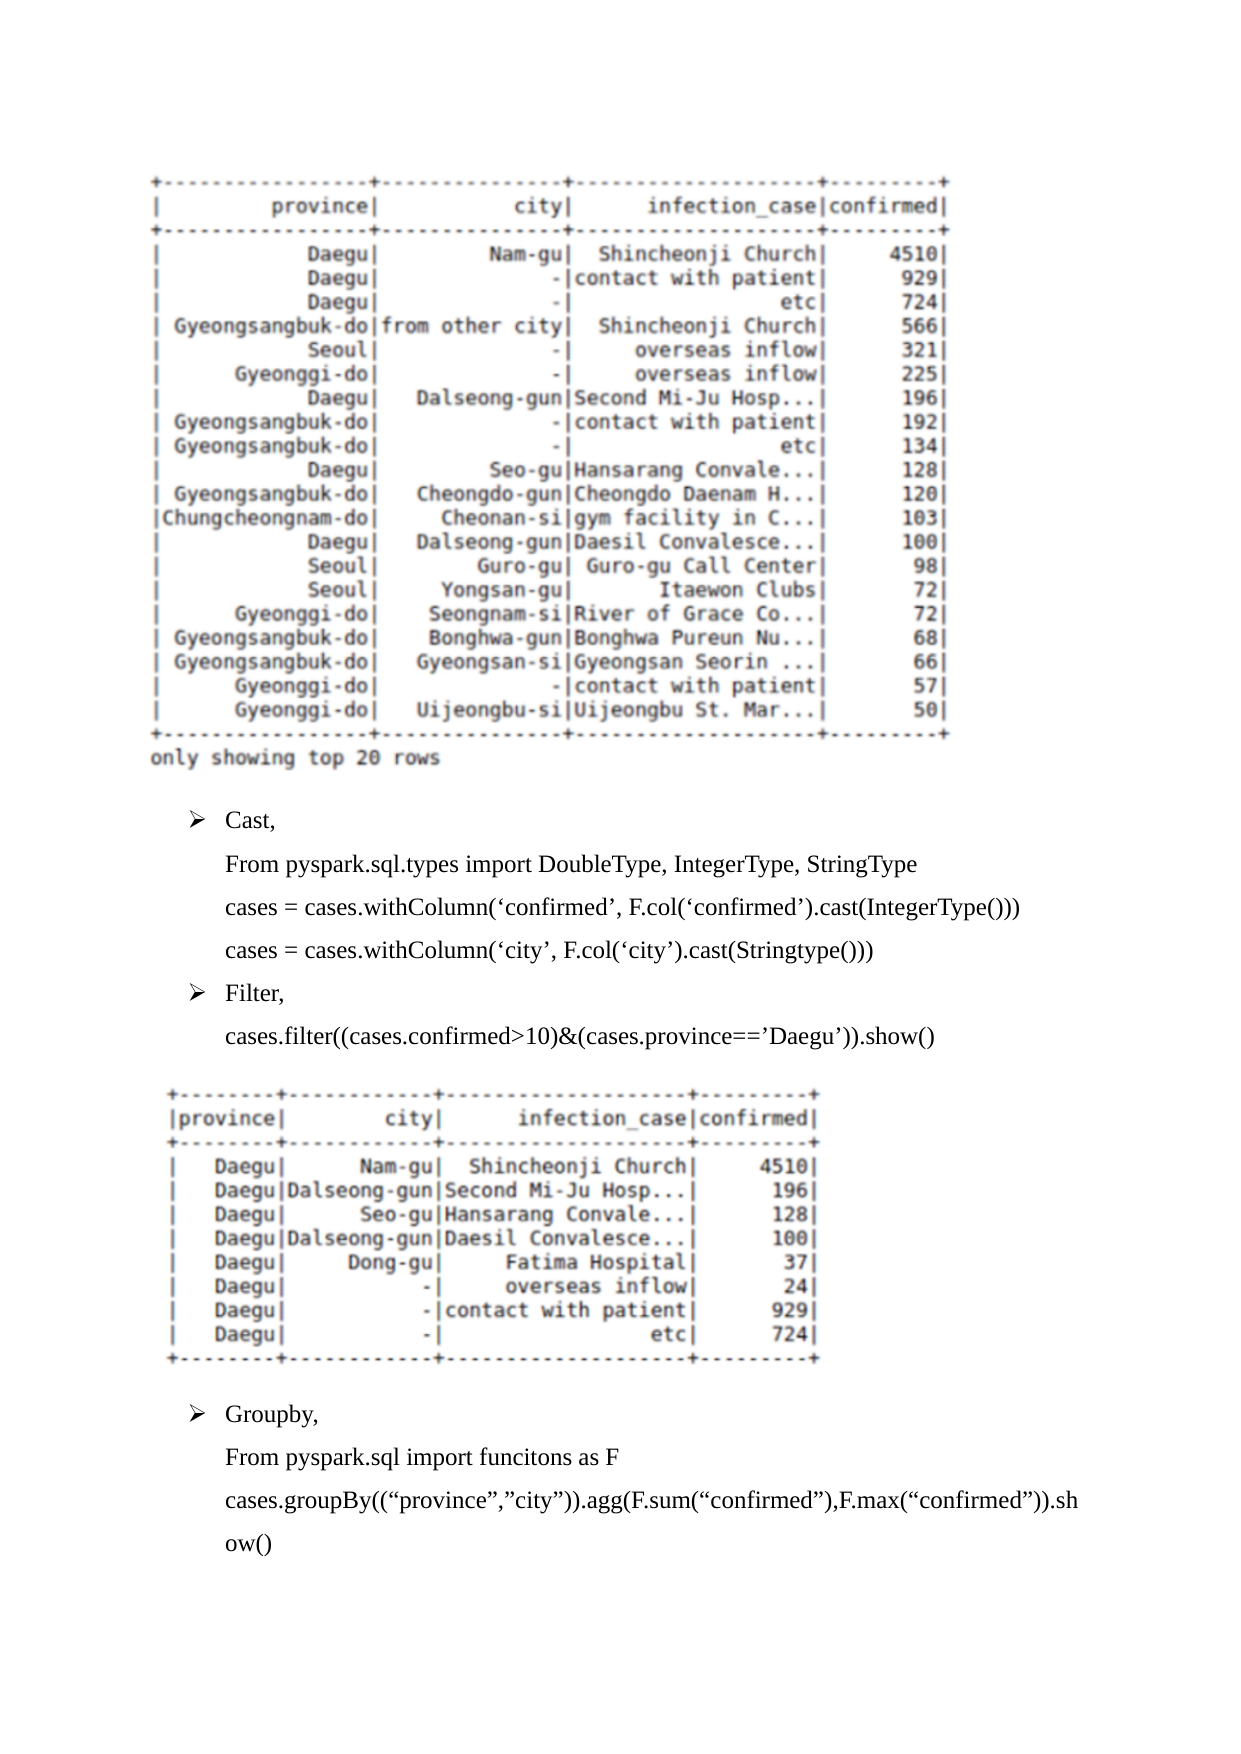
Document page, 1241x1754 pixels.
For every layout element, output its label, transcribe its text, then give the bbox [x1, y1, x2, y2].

list cases = cases.withColumn(‘city’, F.col(‘city’).cast(Stringtype())) [225, 935, 1090, 964]
list cases.groupBy((“province”,”city”)).agg(F.sum(“confirmed”),F.max(“confirmed”)).show() [225, 1485, 1090, 1557]
list Filter, [187, 978, 1090, 1007]
list cases = cases.withColumn(‘confirmed’, F.col(‘confirmed’).cast(IntegerType())) [225, 892, 1090, 921]
picture [150, 1081, 834, 1380]
list From pyspark.sql.types import DoubleType, IntegerType, StringType [225, 849, 1090, 877]
picture [150, 150, 956, 775]
list Cast, [187, 806, 1090, 834]
list From pyspark.sql import funcitons as F [225, 1442, 1090, 1471]
list cases.filter((cases.confirmed>10)&(cases.province==’Daegu’)).show() [225, 1021, 1090, 1050]
list Groupby, [187, 1399, 1090, 1428]
